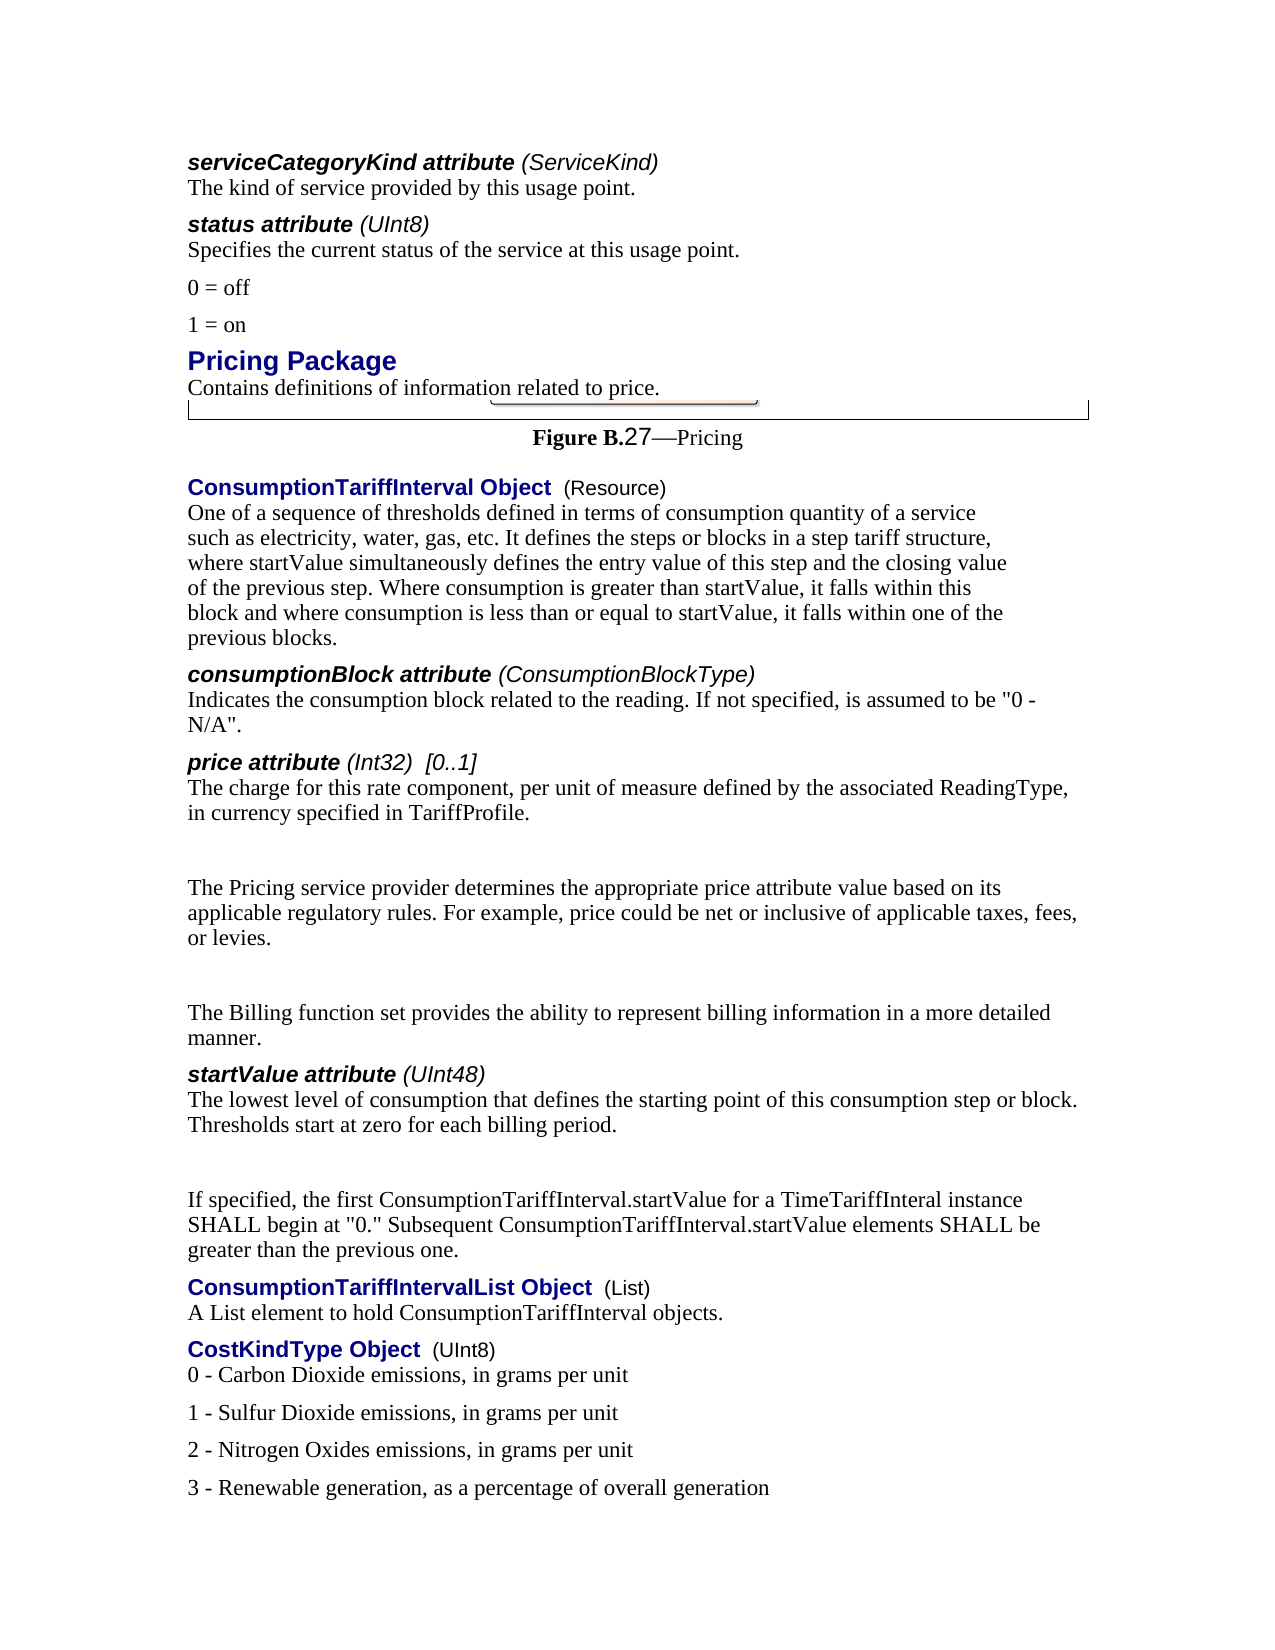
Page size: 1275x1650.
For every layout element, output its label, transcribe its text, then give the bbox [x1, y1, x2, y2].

text 0 - Carbon Dioxide emissions, in grams per unit [187, 1362, 1012, 1387]
text The kind of service provided by this usage point. [187, 175, 1087, 200]
text status attribute (UInt8) [187, 212, 1087, 237]
text Contains definitions of information related to price. [187, 375, 1087, 400]
text If specified, the first ConsumptionTariffInterval.startValue for a TimeTariffInteral instance SHALL begin at "0." Subsequent ConsumptionTariffInterval.startValue elements SHALL be greater than the previous one. [187, 1187, 1087, 1262]
subtitle Pricing Package [187, 350, 1087, 375]
text price attribute (Int32) [0..1] [187, 750, 1087, 775]
text consumptionBlock attribute (ConsumptionBlockType) [187, 662, 1087, 687]
text ConsumptionTariffIntervalList Object (List) [187, 1275, 1087, 1300]
text The lowest level of consumption that defines the starting point of this consumption step or block. Thresholds start at zero for each billing period. [187, 1087, 1087, 1137]
text Figure B.Diagram Sequence—Pricing [187, 425, 1087, 450]
text startValue attribute (UInt48) [187, 1062, 1087, 1087]
text 3 - Renewable generation, as a percentage of overall generation [187, 1475, 1012, 1500]
text 1 - Sulfur Dioxide emissions, in grams per unit [187, 1400, 1012, 1425]
text One of a sequence of thresholds defined in terms of consumption quantity of a service such as electricity, water, gas, etc. It defines the steps or blocks in a step tariff structure, where startValue simultaneously defines the entry value of this step and the closing value of the previous step. Where consumption is greater than startValue, it falls within this block and where consumption is less than or equal to startValue, it falls within one of the previous blocks. [187, 500, 1012, 650]
text 2 - Nitrogen Oxides emissions, in grams per unit [187, 1437, 1012, 1462]
text CostKindType Object (UInt8) [187, 1337, 1087, 1362]
text ConsumptionTariffInterval Object (Resource) [187, 475, 1087, 500]
text The Billing function set provides the ability to represent billing information in a more detailed manner. [187, 1000, 1087, 1050]
text serviceCategoryKind attribute (ServiceKind) [187, 150, 1087, 175]
text 1 = on [187, 312, 1087, 337]
text The Pricing service provider determines the appropriate price attribute value based on its applicable regulatory rules. For example, price could be net or inclusive of applicable taxes, fees, or levies. [187, 875, 1087, 950]
text Indicates the consumption block related to the reading. If not specified, is assumed to be "0 - N/A". [187, 687, 1087, 737]
text A List element to hold ConsumptionTariffInterval objects. [187, 1300, 1012, 1325]
text Specifies the current status of the service at this usage point. [187, 237, 1087, 262]
text 0 = off [187, 275, 1087, 300]
text The charge for this rate component, per unit of measure defined by the associated ReadingType, in currency specified in TariffProfile. [187, 775, 1087, 825]
